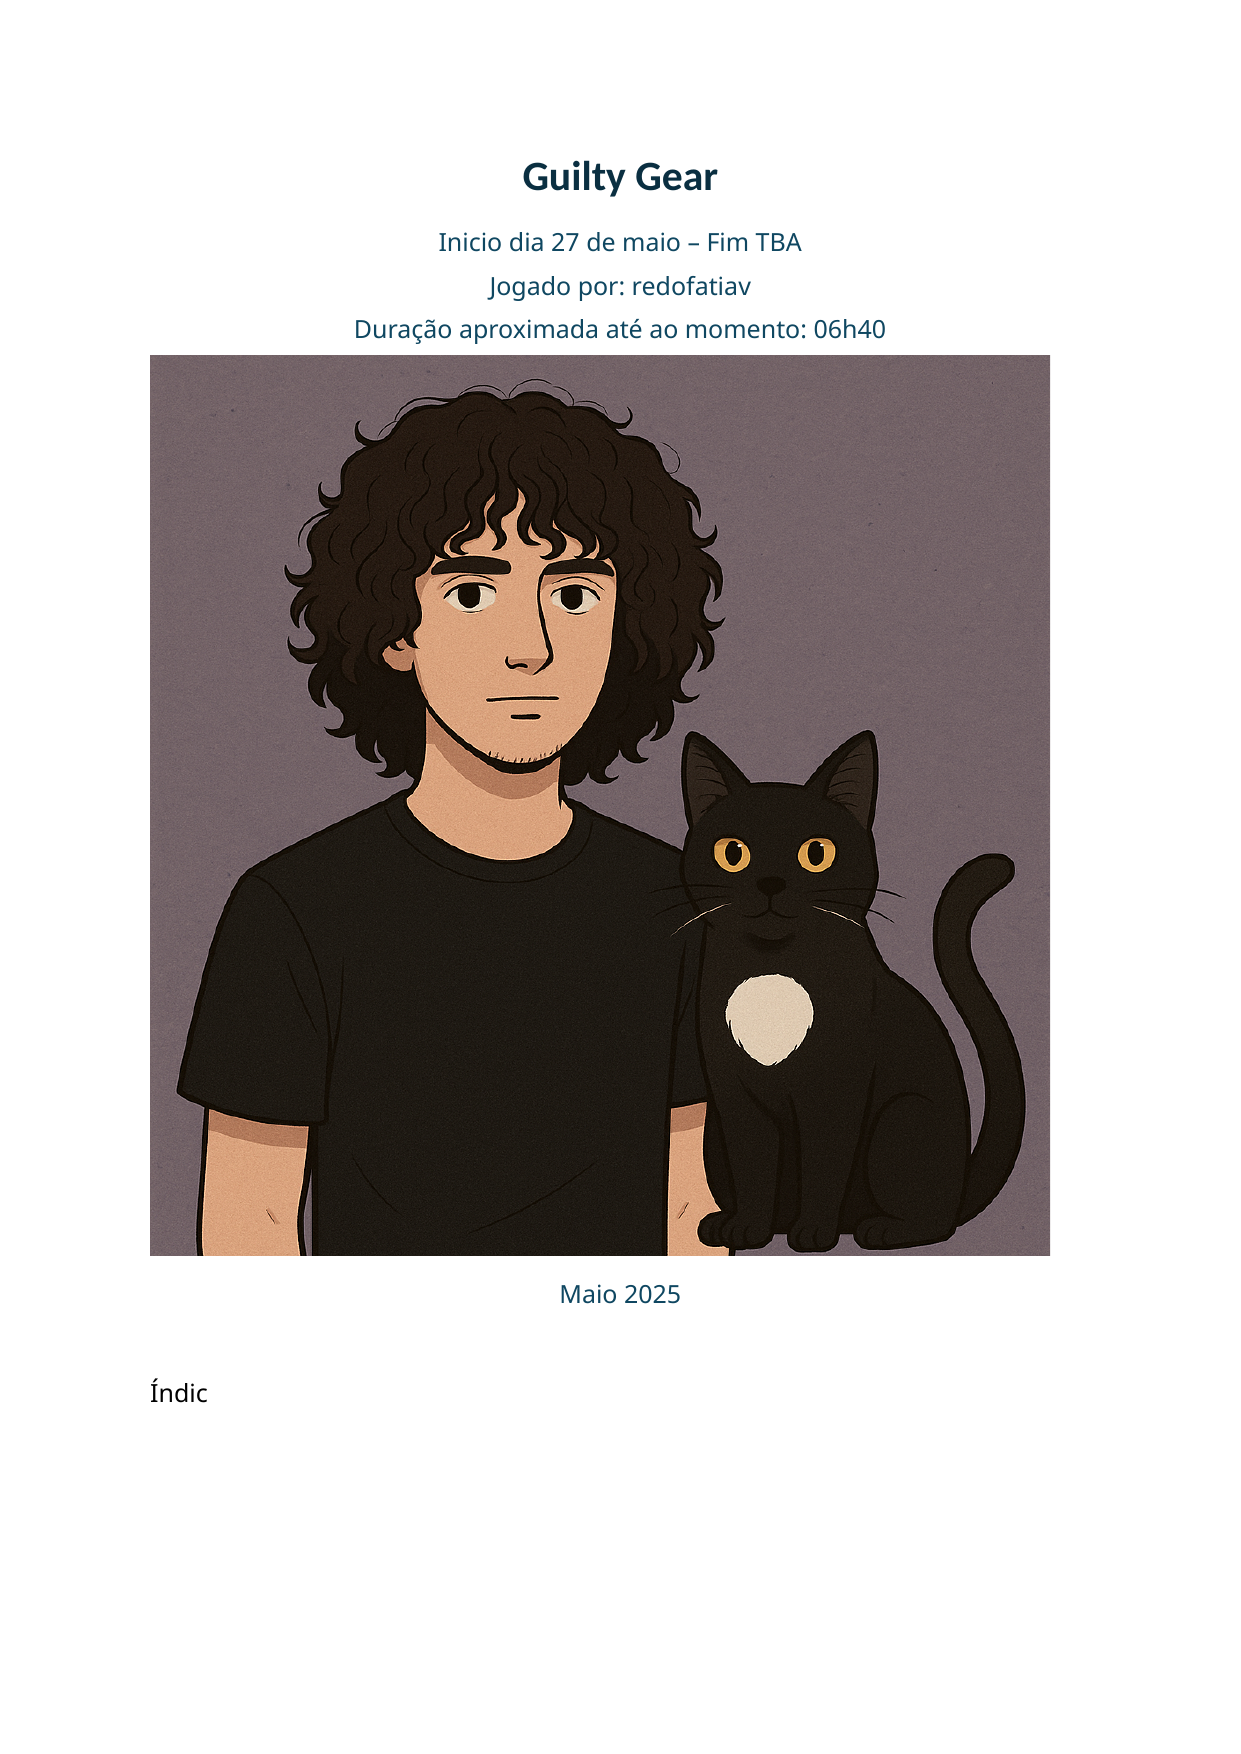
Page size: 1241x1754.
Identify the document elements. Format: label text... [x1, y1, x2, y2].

text Guilty Gear [150, 150, 1090, 201]
subtitle Maio 2025 [150, 1277, 1090, 1311]
picture [150, 355, 1050, 1256]
subtitle Jogado por: redofatiav [150, 268, 1090, 302]
subtitle Inicio dia 27 de maio – Fim TBA [150, 225, 1090, 259]
subtitle Duração aproximada até ao momento: 06h40 [150, 312, 1090, 346]
